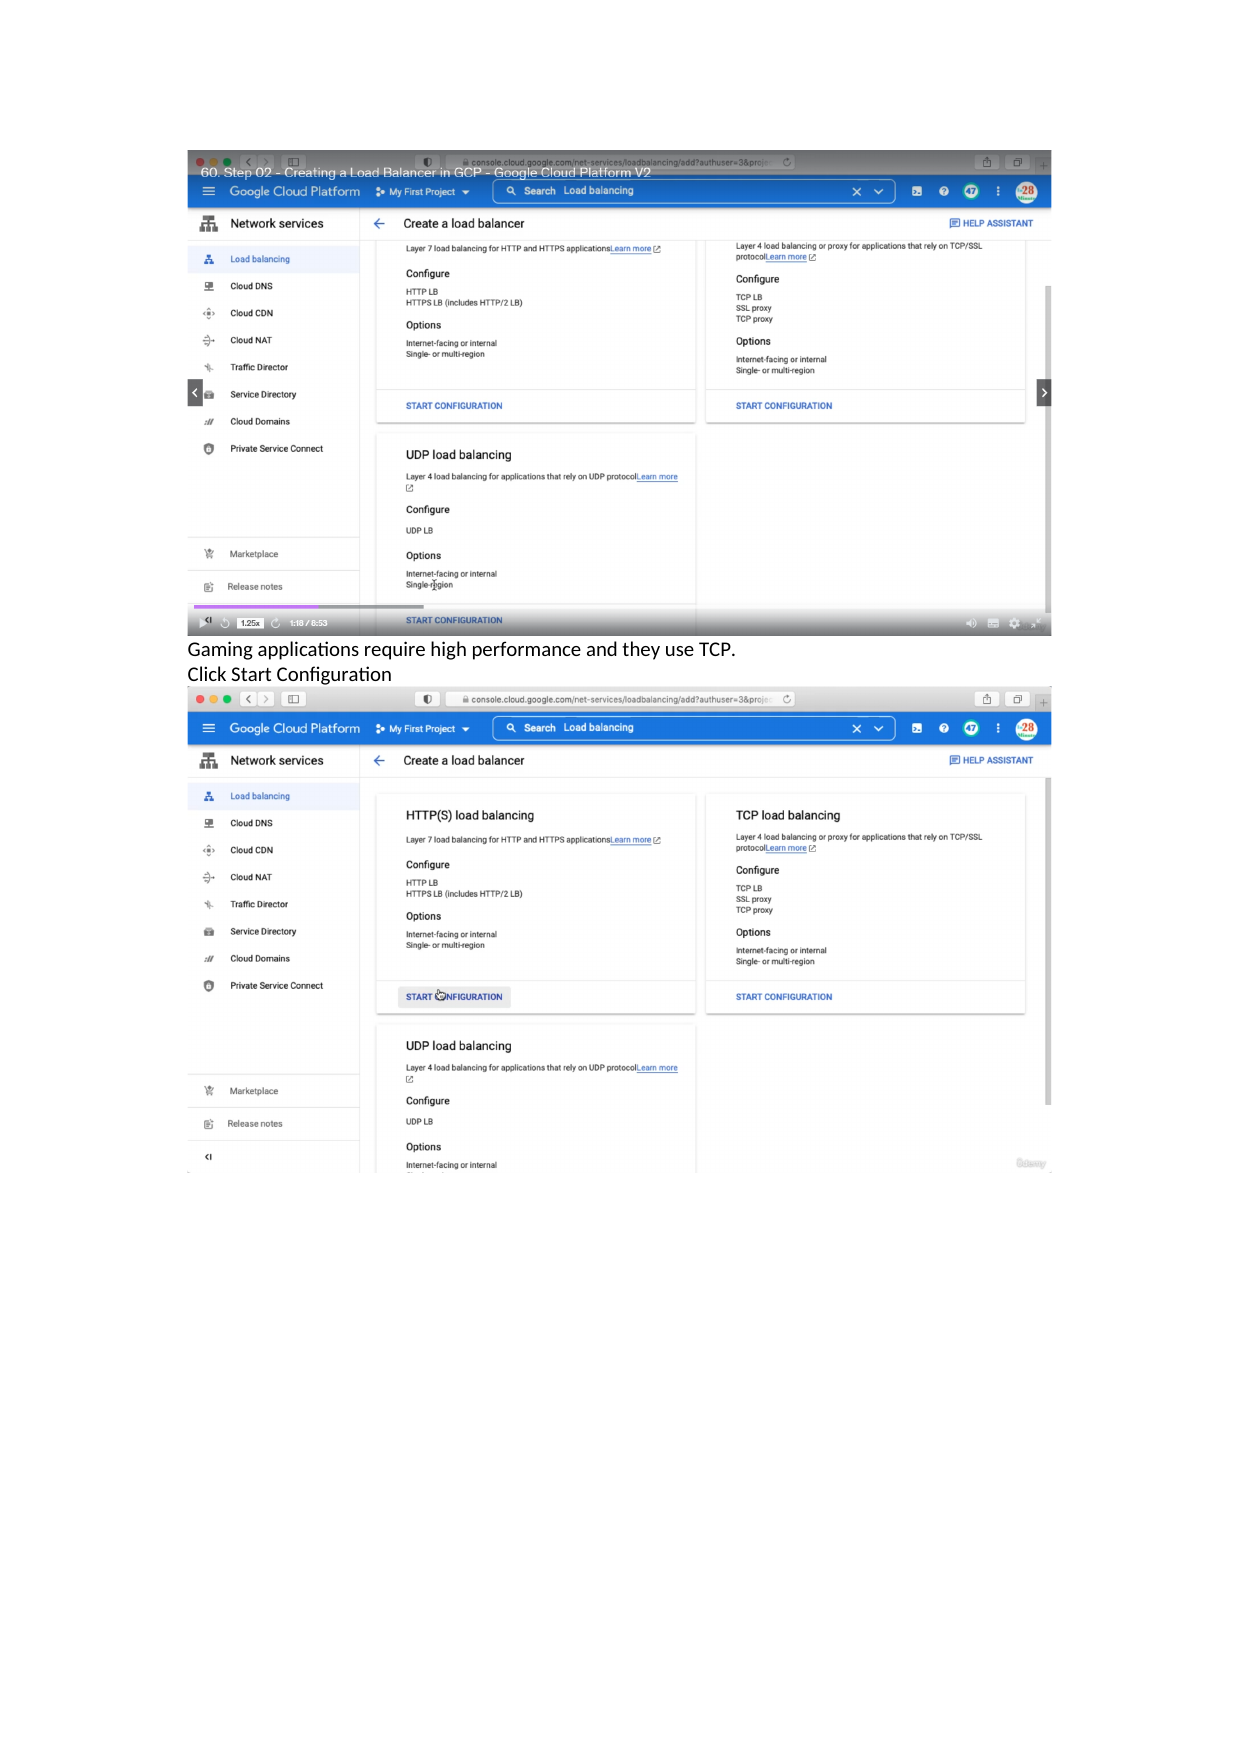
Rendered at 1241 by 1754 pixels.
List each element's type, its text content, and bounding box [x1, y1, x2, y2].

text Click Start Configuration [187, 661, 1053, 687]
picture [187, 686, 1052, 1173]
text Gaming applications require high performance and they use TCP. [187, 636, 1053, 661]
picture [187, 150, 1052, 636]
